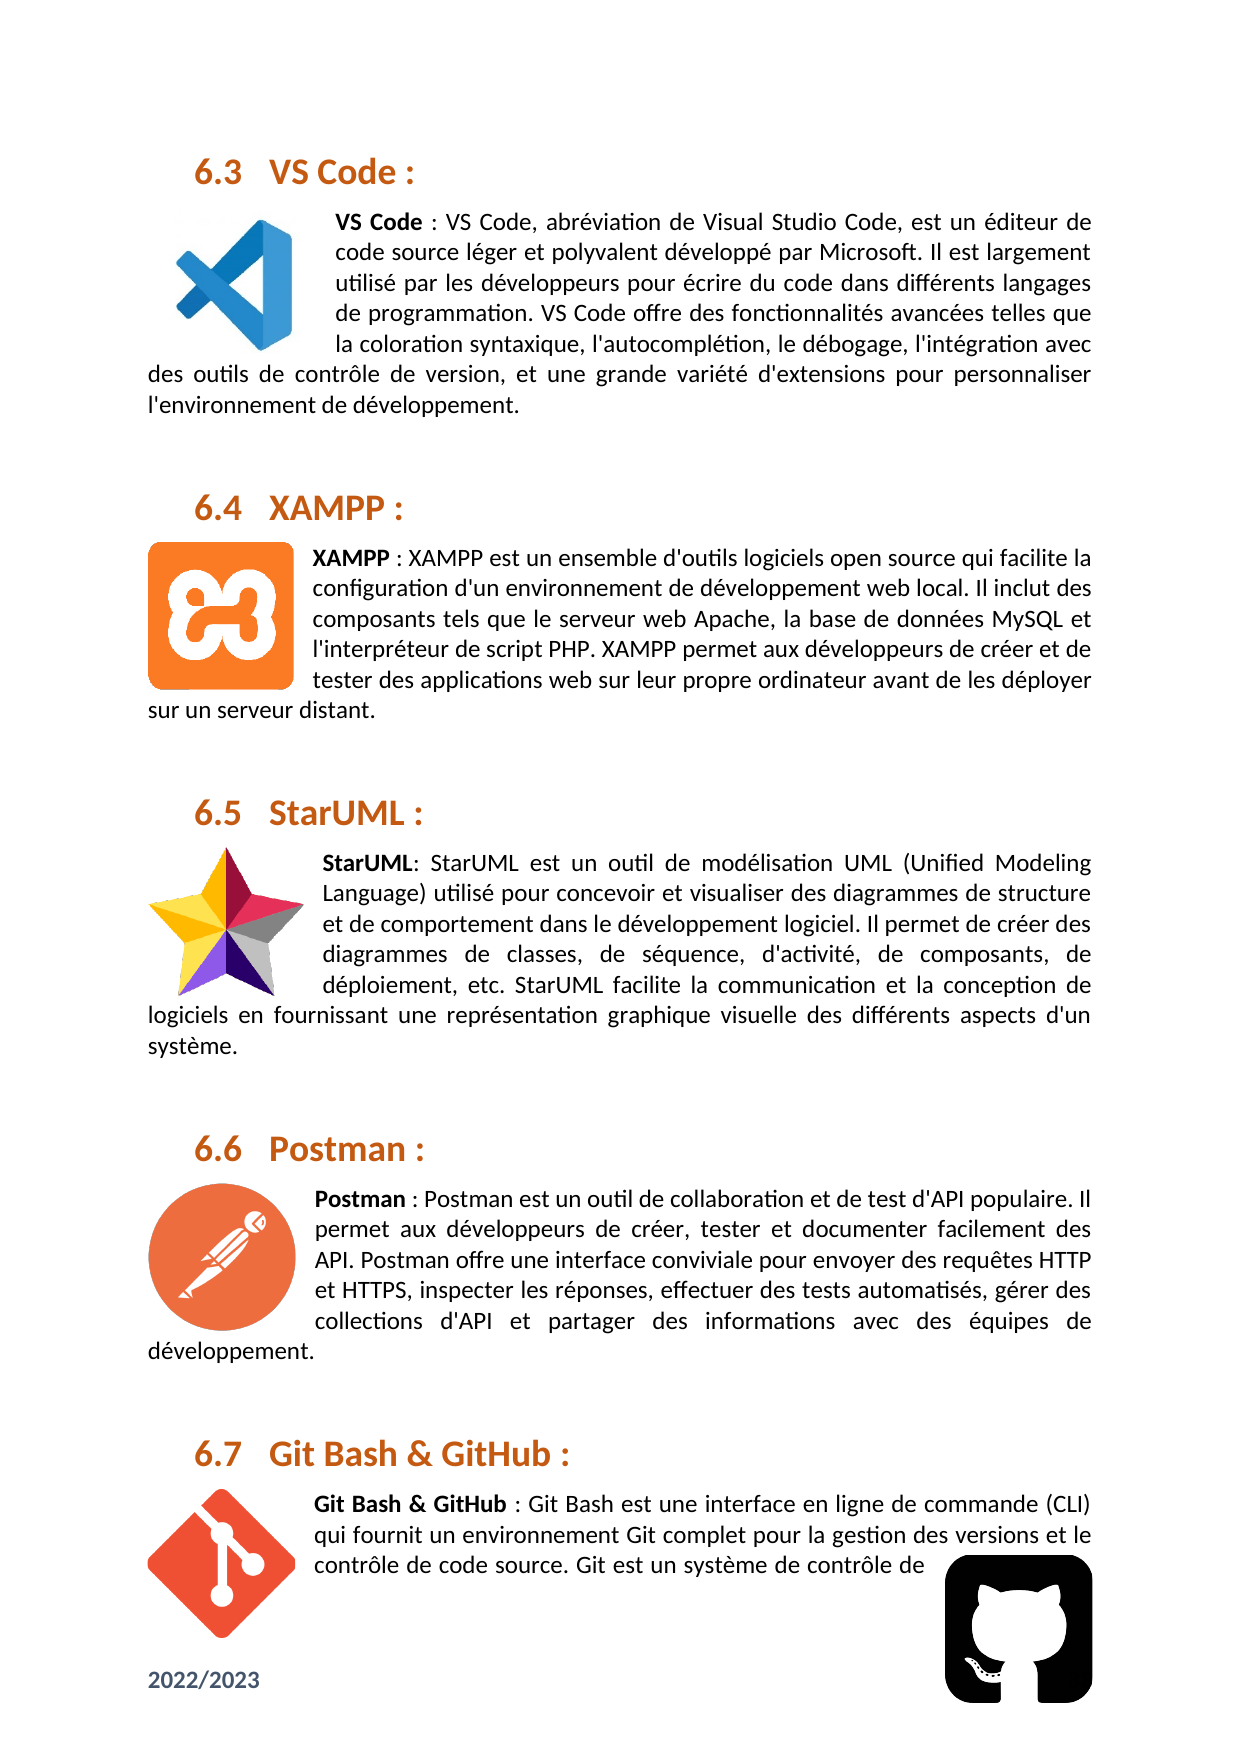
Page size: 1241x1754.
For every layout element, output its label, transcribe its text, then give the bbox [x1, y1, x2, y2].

picture [148, 392, 294, 540]
text Postman : Postman est un outil de collaboration et de test d'API populaire. Il permet aux développeurs de créer, tester et documenter facilement des API. Postman offre une interface conviviale pour envoyer des requêtes HTTP et HTTPS, inspecter les réponses, effectuer des tests automatisés, gérer des collections d'API et partager des informations avec des équipes de développement. [148, 1033, 1093, 1216]
picture [147, 1339, 296, 1488]
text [148, 148, 1093, 270]
text Git Bash & GitHub : Git Bash est une interface en ligne de commande (CLI) qui fournit un environnement Git complet pour la gestion des versions et le contrôle de code source. Git est un système de contrôle de version distribué largement utilisé pour suivre les modifications du code et faciliter la collaboration entre les développeurs. GitHub est une plateforme de gestion de code source basée sur Git, offrant des fonctionnalités telles que le stockage de dépôts, la collaboration, le suivi des problèmes et le déploiement continu. [148, 1338, 1093, 1582]
text StarUML: StarUML est un outil de modélisation UML (Unified Modeling Language) utilisé pour concevoir et visualiser des diagrammes de structure et de comportement dans le développement logiciel. Il permet de créer des diagrammes de classes, de séquence, d'activité, de composants, de déploiement, etc. StarUML facilite la communication et la conception de logiciels en fournissant une représentation graphique visuelle des différents aspects d'un système. [148, 697, 1093, 911]
picture [148, 1033, 296, 1182]
text XAMPP : XAMPP est un ensemble d'outils logiciels open source qui facilite la configuration d'un environnement de développement web local. Il inclut des composants tels que le serveur web Apache, la base de données MySQL et l'interpréteur de script PHP. XAMPP permet aux développeurs de créer et de tester des applications web sur leur propre ordinateur avant de les déployer sur un serveur distant. [148, 392, 1093, 575]
picture [945, 1405, 1093, 1553]
subtitle Postman : [194, 975, 1093, 1021]
subtitle Git Bash & GitHub : [194, 1280, 1093, 1326]
subtitle XAMPP : [194, 333, 1093, 379]
picture [148, 697, 304, 846]
subtitle StarUML : [194, 639, 1093, 685]
